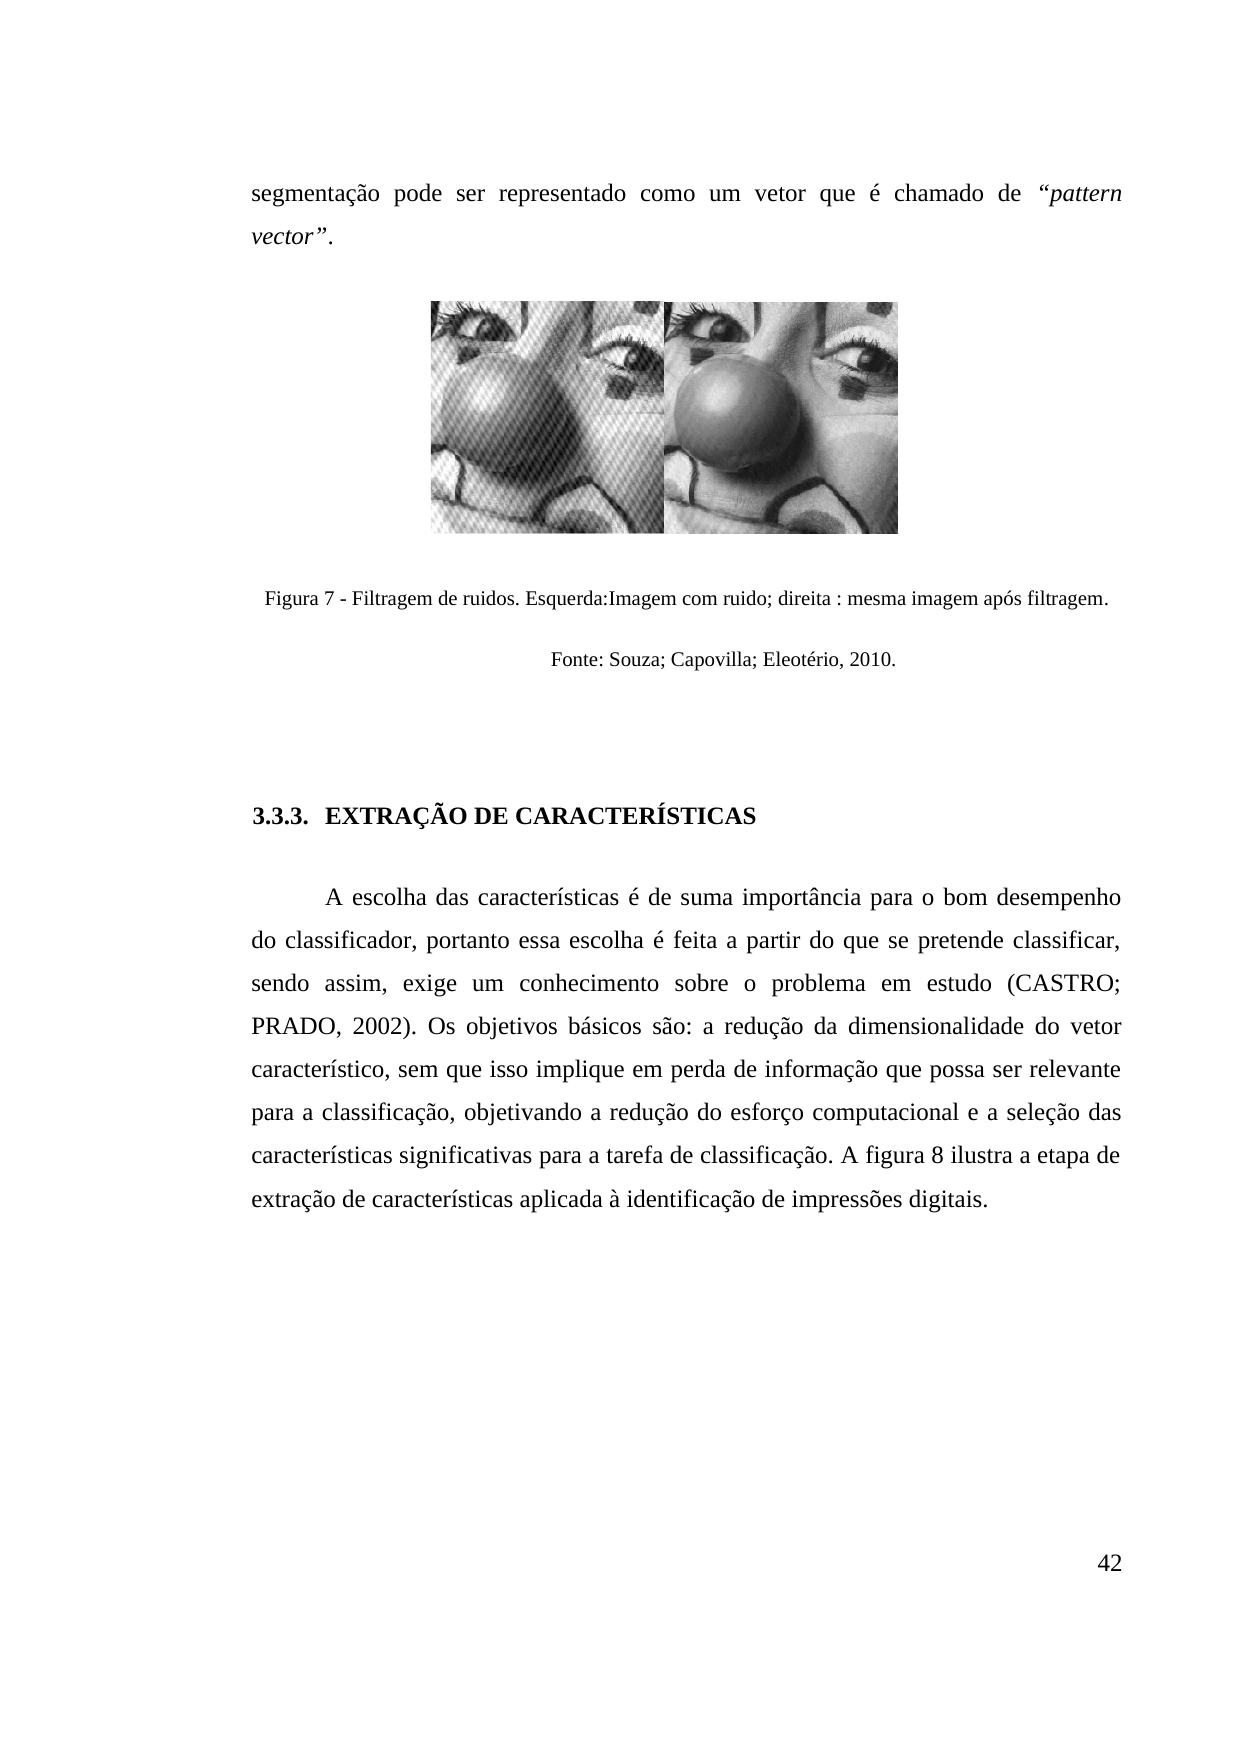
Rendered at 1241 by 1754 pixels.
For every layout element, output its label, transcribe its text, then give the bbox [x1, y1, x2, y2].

picture [430, 301, 898, 534]
text A escolha das características é de suma importância para o bom desempenho do classificador, portanto essa escolha é feita a partir do que se pretende classificar, sendo assim, exige um conhecimento sobre o problema em estudo (CASTRO; PRADO, 2002). Os objetivos básicos são: a redução da dimensionalidade do vetor característico, sem que isso implique em perda de informação que possa ser relevante para a classificação, objetivando a redução do esforço computacional e a seleção das características significativas para a tarefa de classificação. A figura 8 ilustra a etapa de extração de características aplicada à identificação de impressões digitais. [251, 882, 1122, 1212]
text Fonte: Souza; Capovilla; Eleotério, 2010. [251, 647, 1122, 671]
text Figura 7 - Filtragem de ruidos. Esquerda:Imagem com ruido; direita : mesma imagem após filtragem. [251, 585, 1122, 609]
subtitle EXTRAÇÃO DE CARACTERÍSTICAS [252, 801, 1122, 830]
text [251, 178, 1122, 249]
